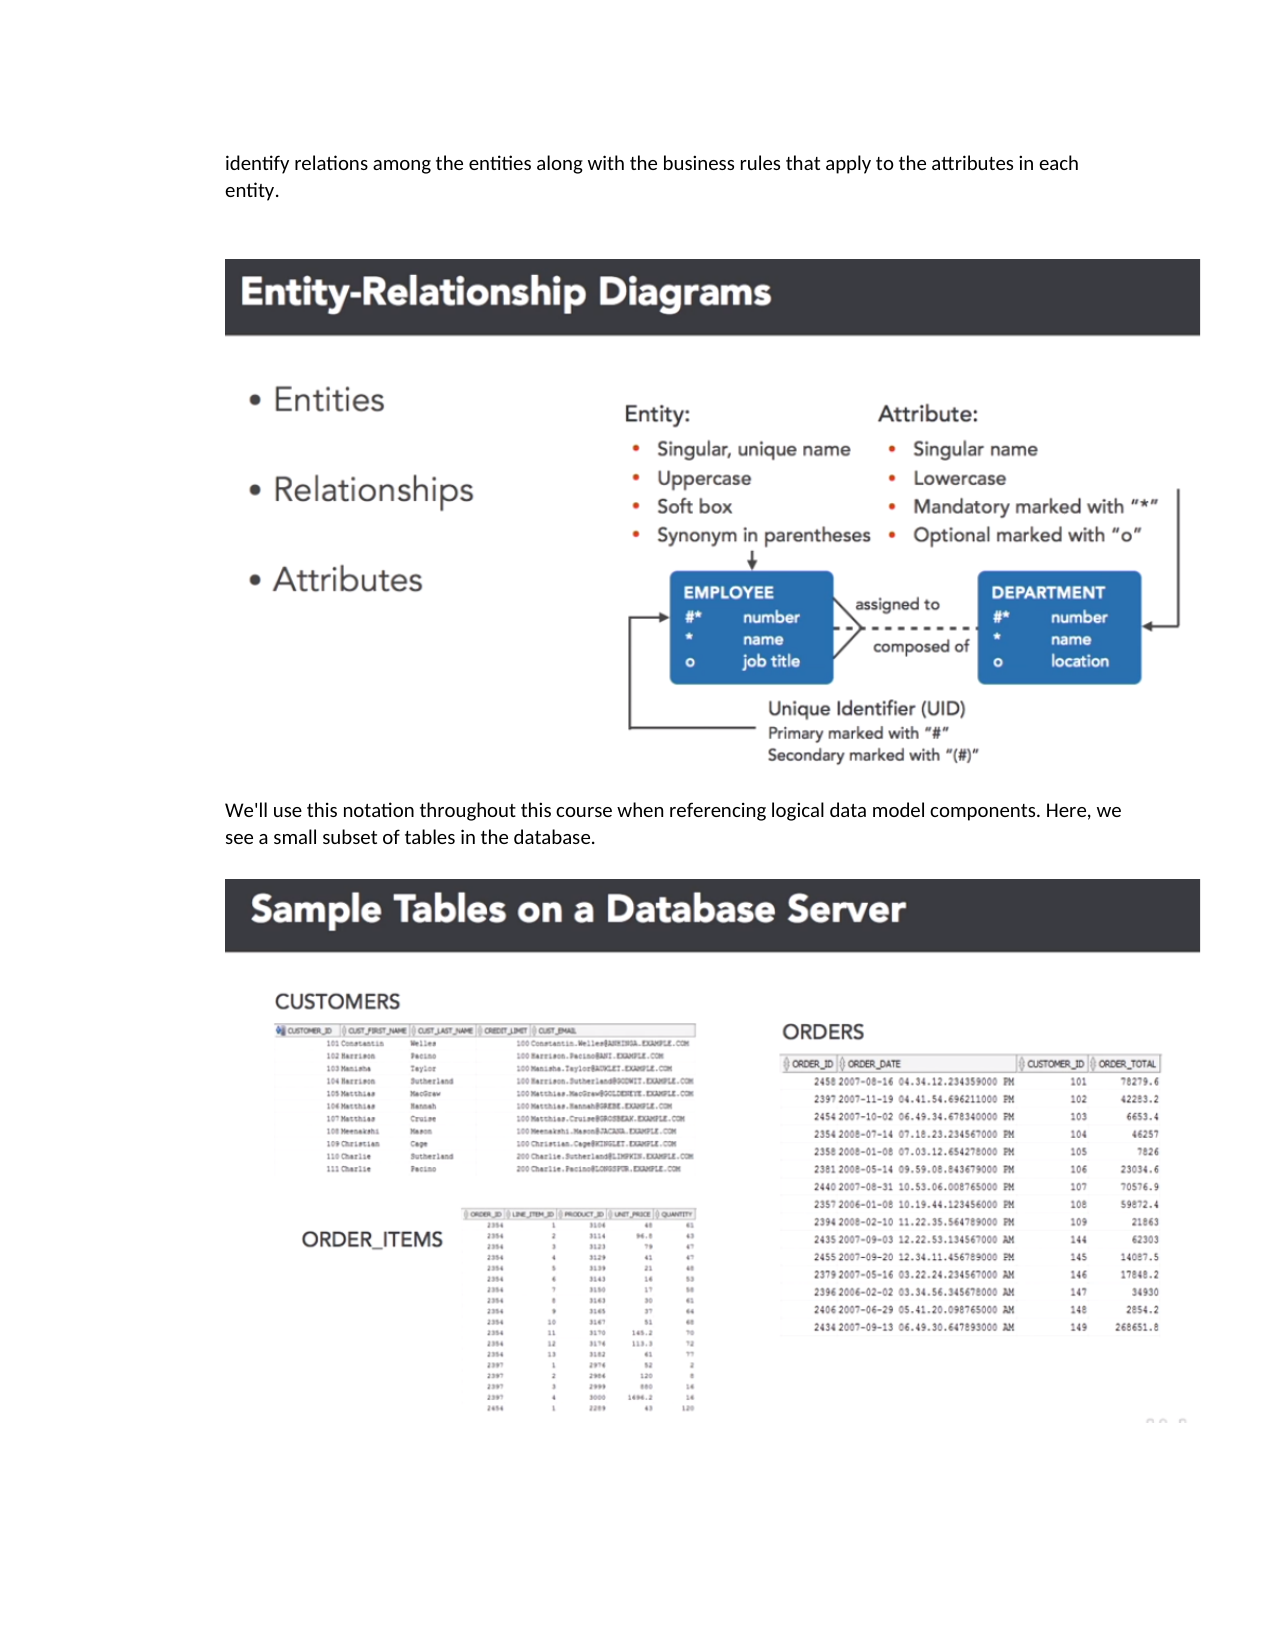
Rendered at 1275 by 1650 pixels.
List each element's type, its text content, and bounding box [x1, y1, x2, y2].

picture [225, 879, 1200, 1423]
list We'll use this notation throughout this course when referencing logical data model components. Here, we see a small subset of tables in the database. [225, 797, 1125, 850]
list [225, 150, 1125, 203]
picture [225, 259, 1200, 795]
